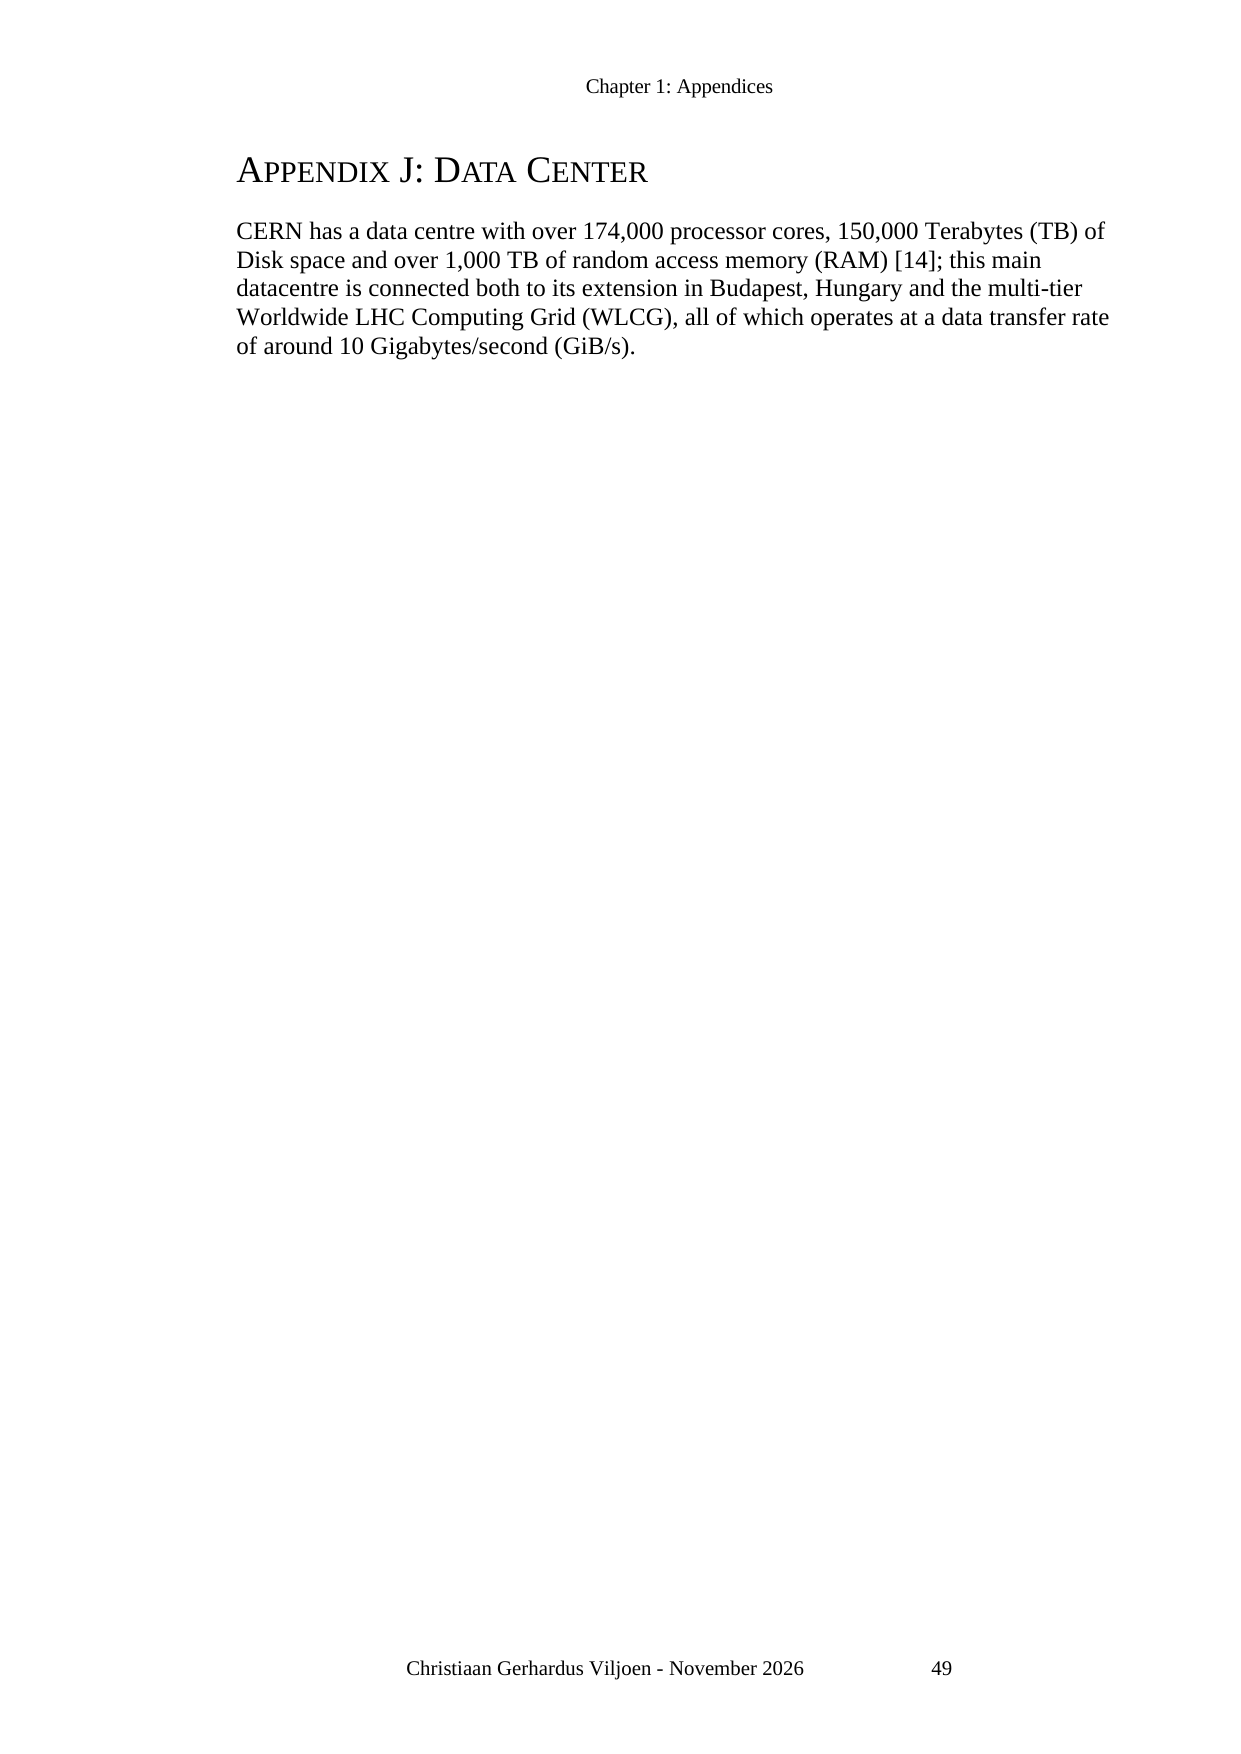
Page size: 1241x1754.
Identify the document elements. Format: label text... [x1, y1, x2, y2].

subtitle Appendix J: Data Center [236, 148, 1122, 191]
text CERN has a data centre with over 174,000 processor cores, 150,000 Terabytes (TB) of Disk space and over 1,000 TB of random access memory (RAM) ; this main datacentre is connected both to its extension in Budapest, Hungary and the multi-tier Worldwide LHC Computing Grid (WLCG), all of which operates at a data transfer rate of around 10 Gigabytes/second (GiB/s). [236, 216, 1122, 360]
